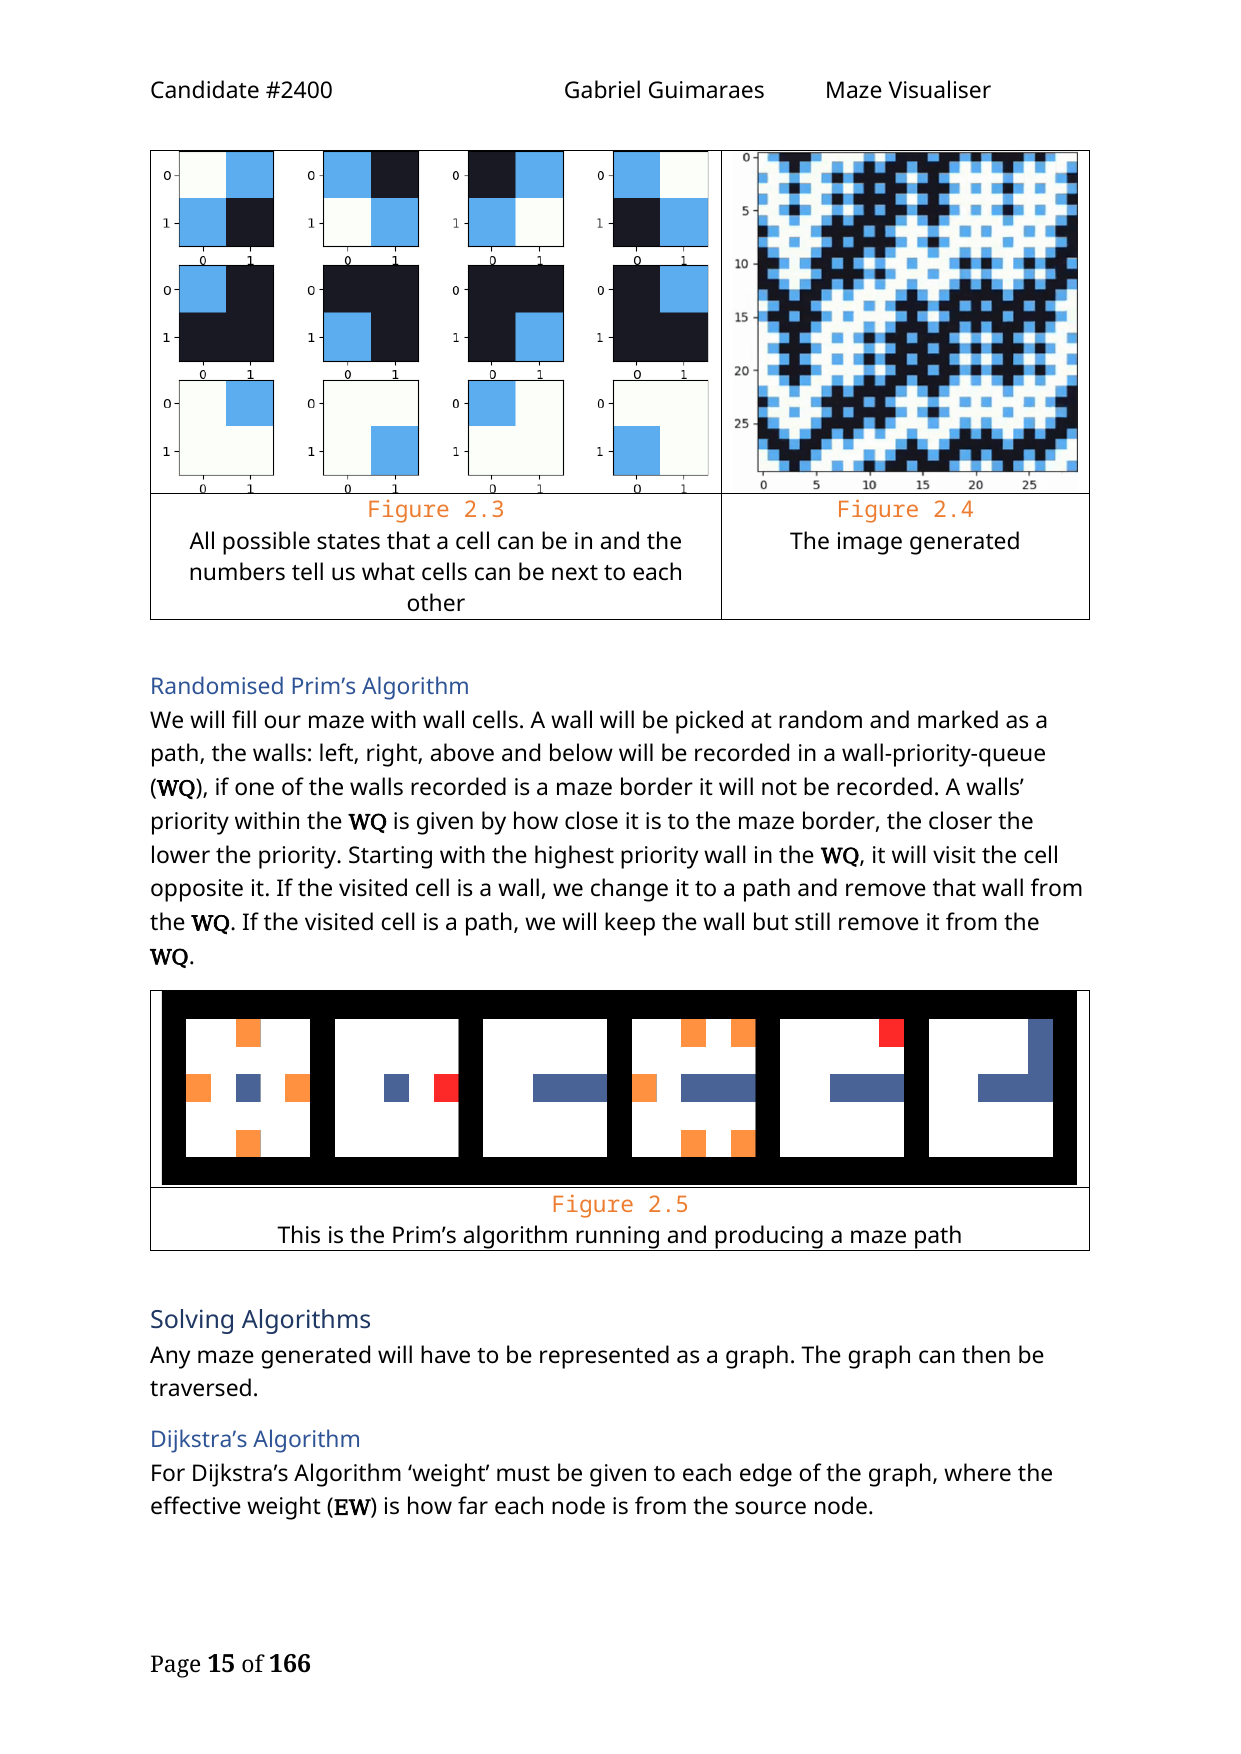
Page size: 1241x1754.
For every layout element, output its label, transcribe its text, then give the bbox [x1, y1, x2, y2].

table_header [722, 151, 1089, 492]
table_header [151, 991, 161, 1187]
picture [163, 151, 709, 493]
text We will fill our maze with wall cells. A wall will be picked at random and marked as a path, the walls: left, right, above and below will be recorded in a wall-priority-queue (WQ), if one of the walls recorded is a maze border it will not be recorded. A walls’ priority within the WQ is given by how close it is to the maze border, the closer the lower the priority. Starting with the highest priority wall in the WQ, it will visit the cell opposite it. If the visited cell is a wall, we change it to a path and remove that wall from the WQ. If the visited cell is a path, we will keep the wall but still remove it from the WQ. [150, 704, 1090, 971]
picture [732, 151, 1078, 491]
subtitle Dijkstra’s Algorithm [150, 1423, 1090, 1454]
table_cell Figure 2.5 [151, 1188, 1089, 1219]
table_cell All possible states that a cell can be in and the numbers tell us what cells can be next to each other [151, 525, 721, 618]
table_header [151, 151, 163, 492]
table_header [709, 151, 721, 492]
table_cell Figure 2.3 [151, 494, 721, 525]
table_header [1077, 991, 1089, 1187]
text Any maze generated will have to be represented as a graph. The graph can then be traversed. [150, 1338, 1090, 1403]
picture [161, 991, 1077, 1187]
subtitle Randomised Prim’s Algorithm [150, 670, 1090, 701]
table_cell The image generated [722, 525, 1089, 618]
table_cell This is the Prim’s algorithm running and producing a maze path [151, 1219, 1089, 1250]
text For Dijkstra’s Algorithm ‘weight’ must be given to each edge of the graph, where the effective weight (EW) is how far each node is from the source node. [150, 1456, 1090, 1521]
table_cell Figure 2.4 [722, 494, 1089, 525]
subtitle Solving Algorithms [150, 1302, 1090, 1336]
